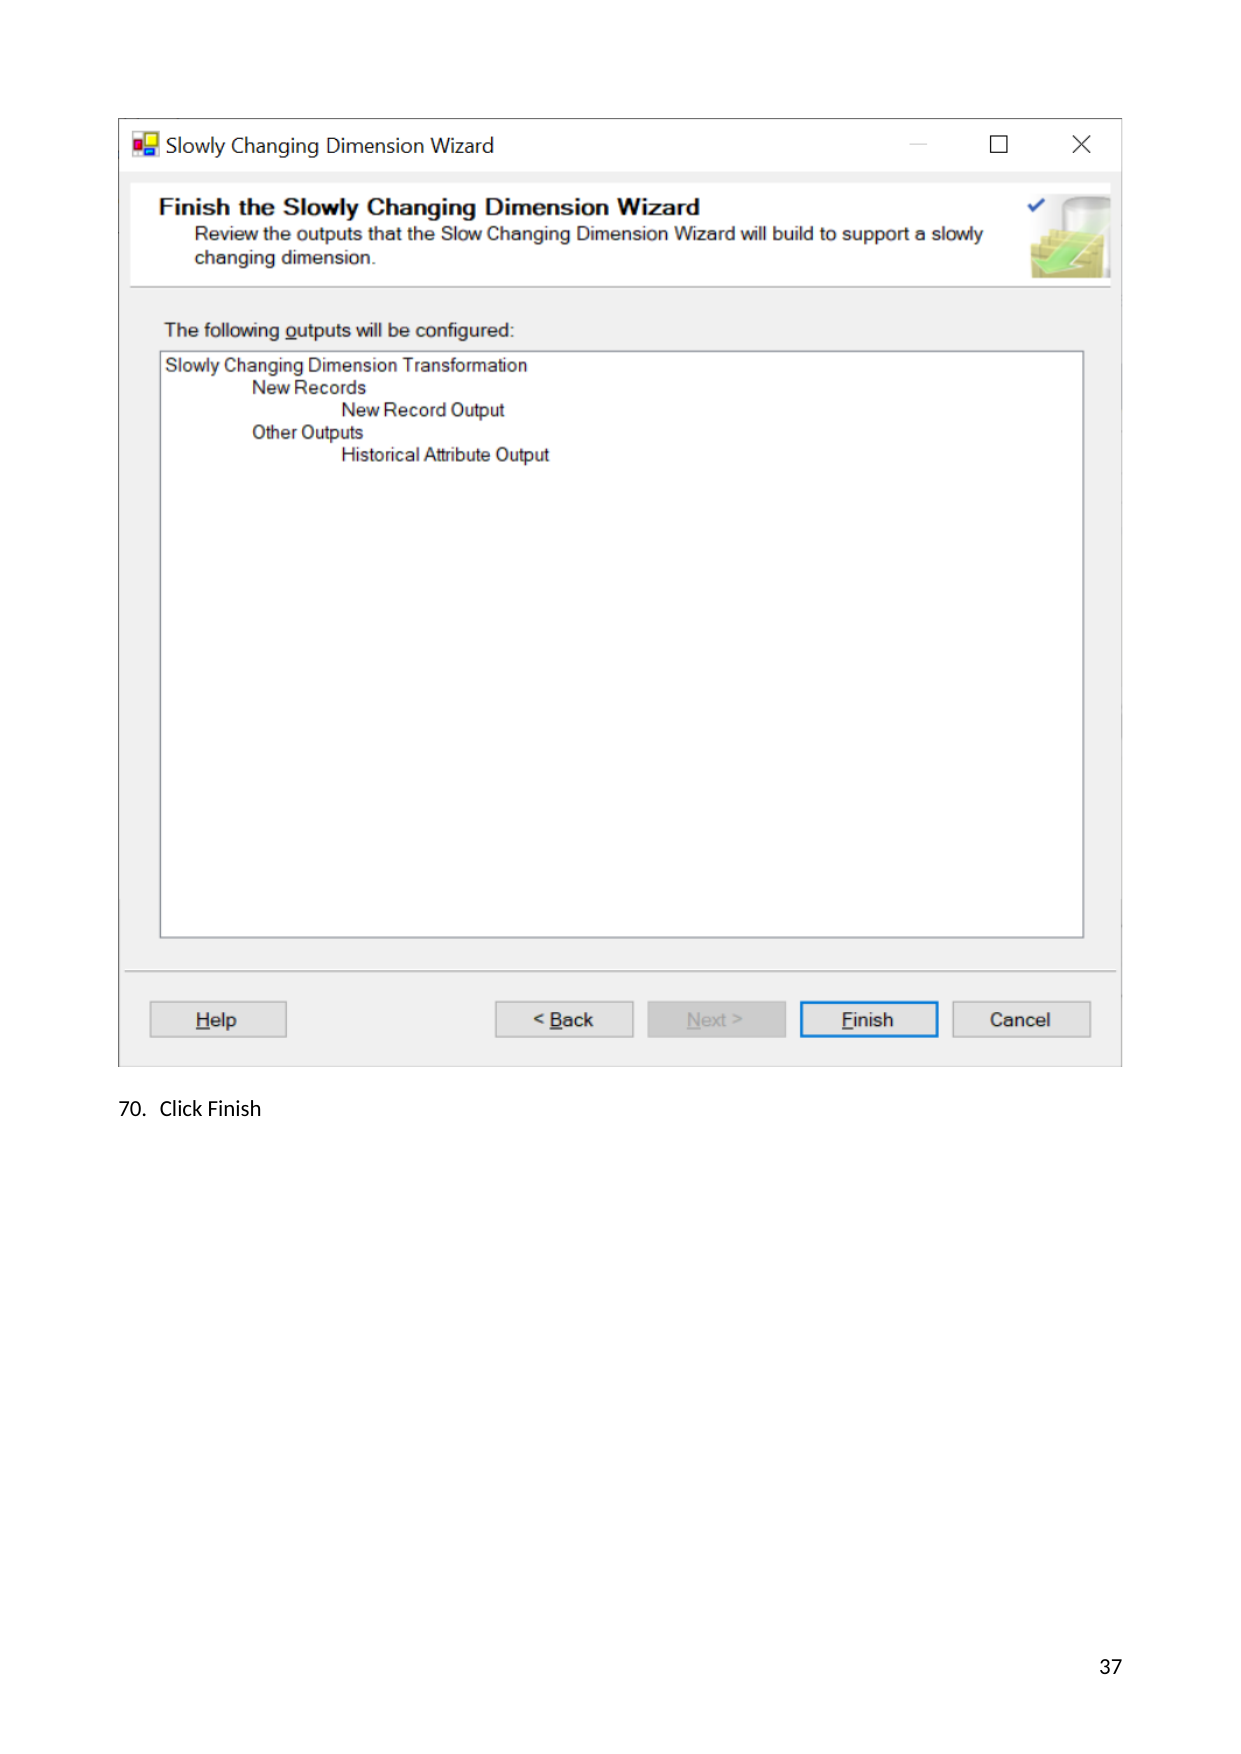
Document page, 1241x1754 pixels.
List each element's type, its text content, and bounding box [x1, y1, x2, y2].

picture [118, 118, 1123, 1067]
list Click Finish [118, 1094, 1122, 1122]
